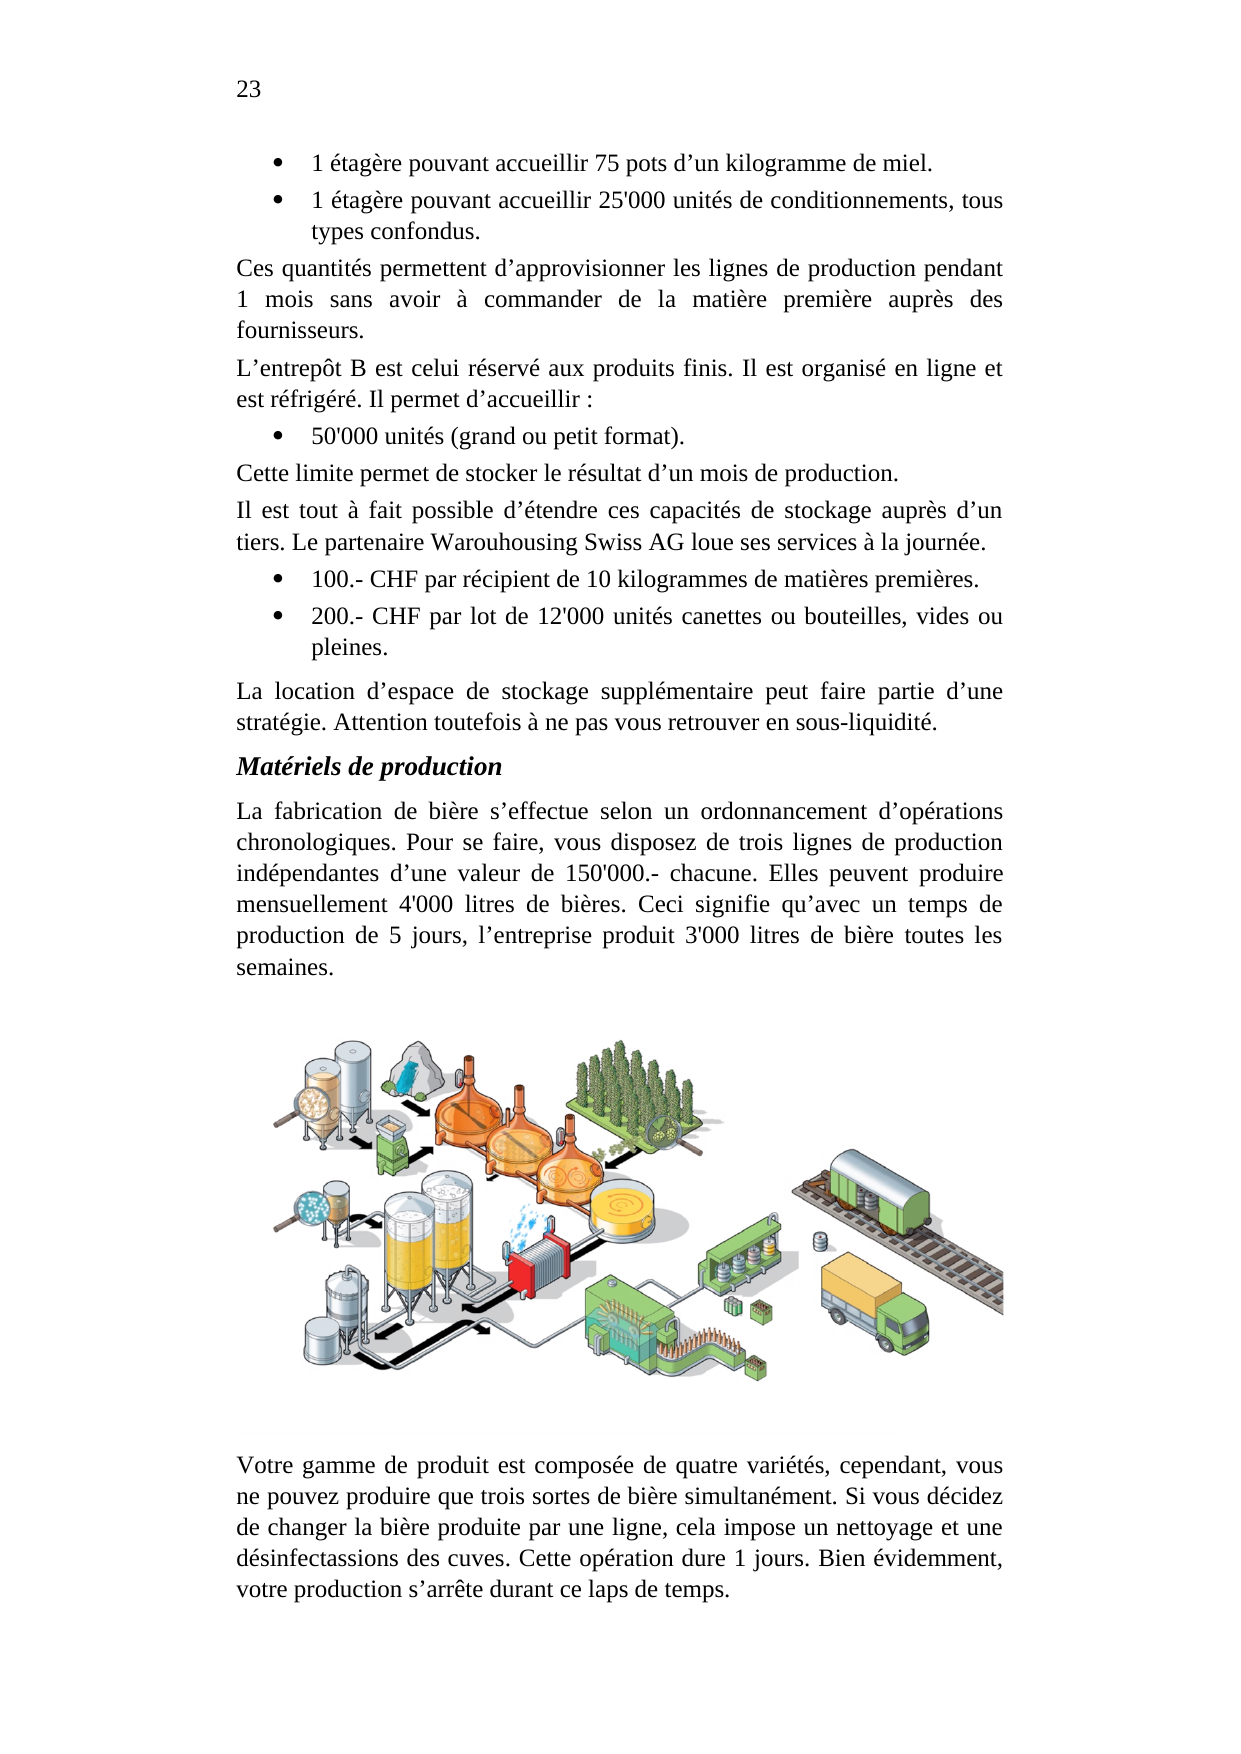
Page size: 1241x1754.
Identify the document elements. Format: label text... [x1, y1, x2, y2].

text Matériels de production [236, 750, 1004, 782]
list 1 étagère pouvant accueillir 25'000 unités de conditionnements, tous types confondus. [274, 185, 1004, 245]
list 50'000 unités (grand ou petit format). [274, 421, 1004, 450]
text Il est tout à fait possible d’étendre ces capacités de stockage auprès d’un tiers. Le partenaire Warouhousing Swiss AG loue ses services à la journée. [236, 496, 1004, 555]
list 1 étagère pouvant accueillir 75 pots d’un kilogramme de miel. [274, 148, 1004, 176]
text Cette limite permet de stocker le résultat d’un mois de production. [236, 458, 1004, 487]
text La fabrication de bière s’effectue selon un ordonnancement d’opérations chronologiques. Pour se faire, vous disposez de trois lignes de production indépendantes d’une valeur de 150'000.- chacune. Elles peuvent produire mensuellement 4'000 litres de bières. Ceci signifie qu’avec un temps de production de 5 jours, l’entreprise produit 3'000 litres de bière toutes les semaines. [236, 796, 1004, 980]
list 200.- CHF par lot de 12'000 unités canettes ou bouteilles, vides ou pleines. [274, 601, 1004, 661]
picture [236, 995, 1004, 1435]
text Ces quantités permettent d’approvisionner les lignes de production pendant 1 mois sans avoir à commander de la matière première auprès des fournisseurs. [236, 253, 1004, 344]
text Votre gamme de produit est composée de quatre variétés, cependant, vous ne pouvez produire que trois sortes de bière simultanément. Si vous décidez de changer la bière produite par une ligne, cela impose un nettoyage et une désinfectassions des cuves. Cette opération dure 1 jours. Bien évidemment, votre production s’arrête durant ce laps de temps. [236, 1450, 1004, 1603]
text L’entrepôt B est celui réservé aux produits finis. Il est organisé en ligne et est réfrigéré. Il permet d’accueillir : [236, 353, 1004, 412]
list 100.- CHF par récipient de 10 kilogrammes de matières premières. [274, 564, 1004, 593]
text La location d’espace de stockage supplémentaire peut faire partie d’une stratégie. Attention toutefois à ne pas vous retrouver en sous-liquidité. [236, 676, 1004, 736]
